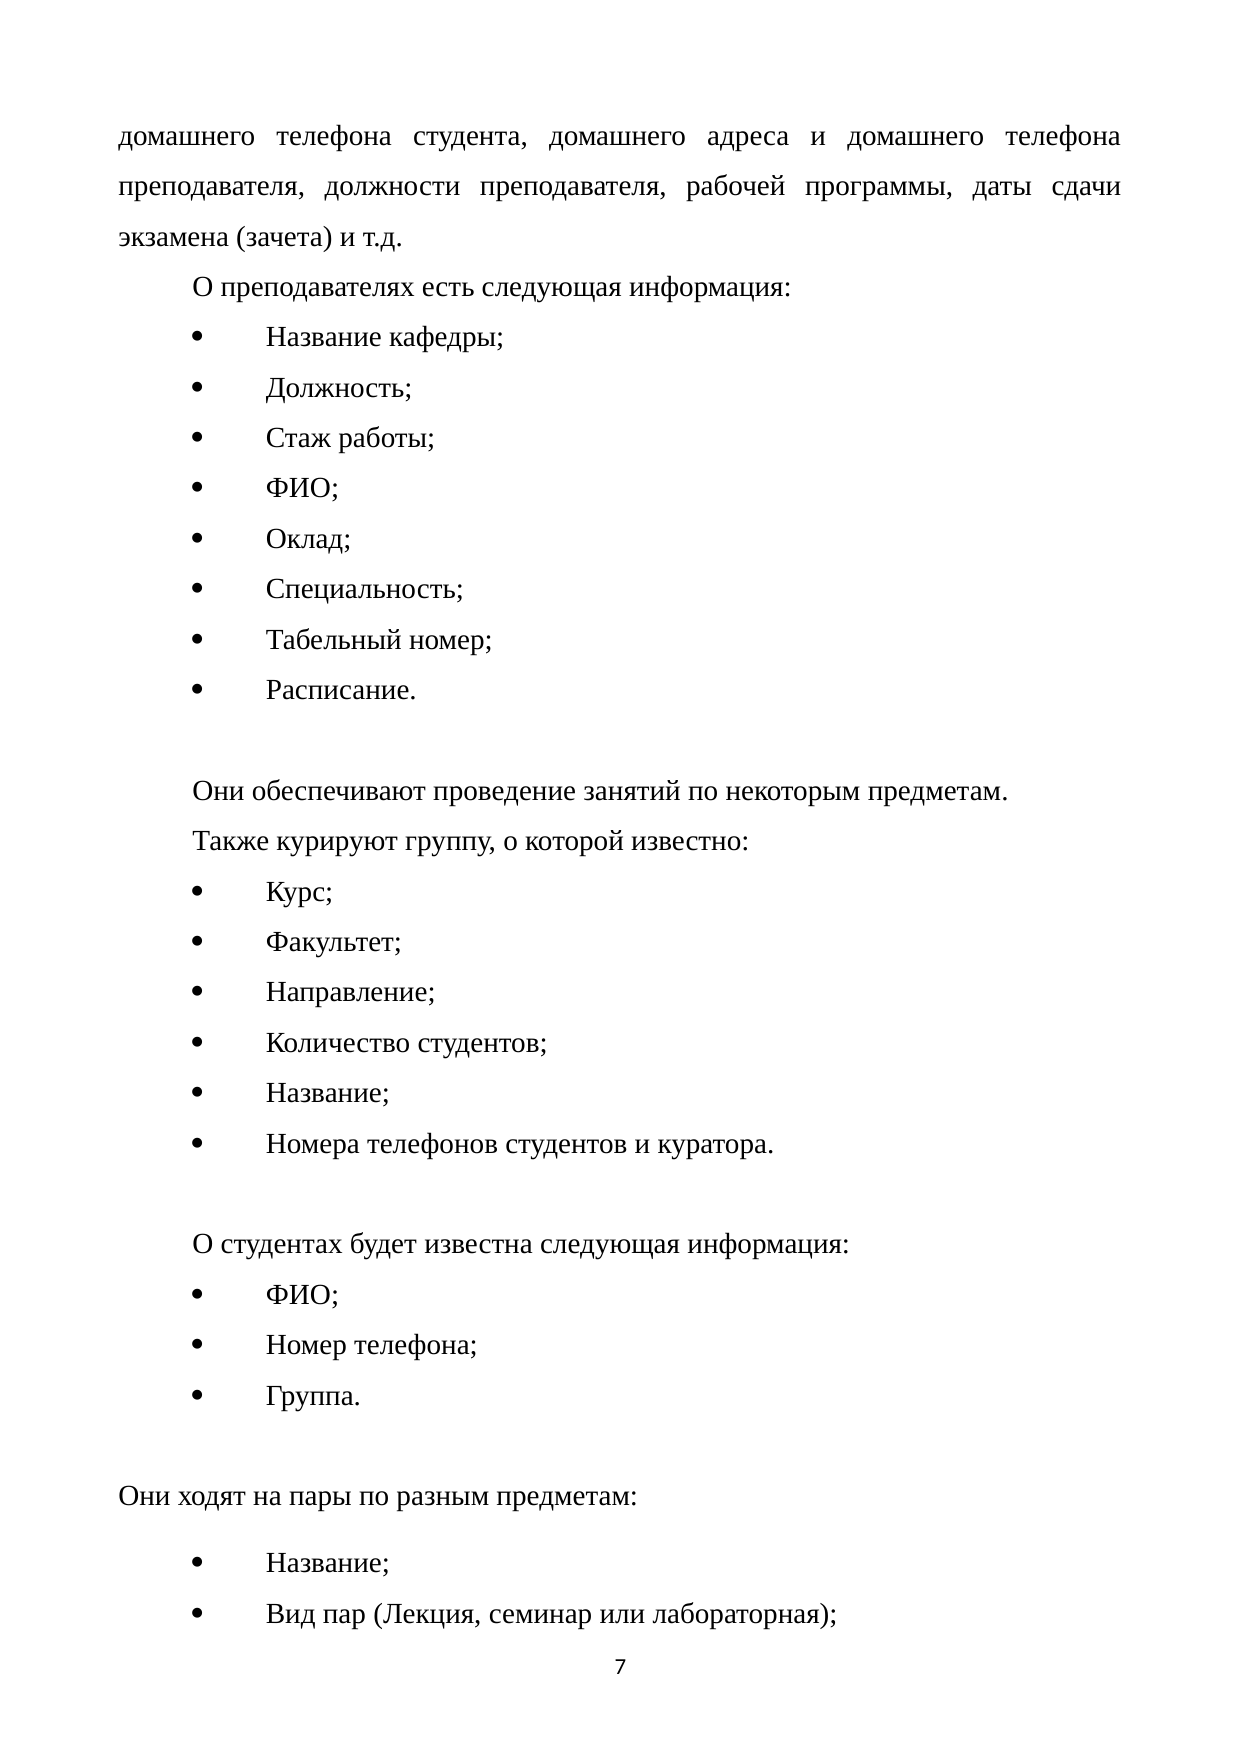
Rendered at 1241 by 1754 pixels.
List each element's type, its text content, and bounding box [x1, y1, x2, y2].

list Номера телефонов студентов и куратора. [118, 1126, 1122, 1159]
list ФИО; [118, 1277, 1122, 1310]
list Вид пар (Лекция, семинар или лабораторная); [118, 1596, 1122, 1629]
list Название кафедры; [118, 319, 1122, 353]
text Они ходят на пары по разным предметам: [118, 1478, 1122, 1512]
list Должность; [118, 370, 1122, 403]
list Стаж работы; [118, 420, 1122, 454]
list Курс; [118, 874, 1122, 907]
text О студентах будет известна следующая информация: [118, 1226, 1122, 1260]
list Название; [118, 1545, 1122, 1579]
list Специальность; [118, 571, 1122, 605]
list Название; [118, 1075, 1122, 1109]
list Количество студентов; [118, 1025, 1122, 1058]
list Группа. [118, 1378, 1122, 1411]
list Факультет; [118, 924, 1122, 958]
list Табельный номер; [118, 622, 1122, 656]
list Расписание. [118, 672, 1122, 706]
list Номер телефона; [118, 1327, 1122, 1361]
text О преподавателях есть следующая информация: [118, 269, 1122, 303]
list ФИО; [118, 471, 1122, 504]
list Оклад; [118, 521, 1122, 555]
list Направление; [118, 974, 1122, 1008]
text Они обеспечивают проведение занятий по некоторым предметам. [118, 773, 1122, 807]
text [118, 118, 1122, 252]
text Также курируют группу, о которой известно: [118, 823, 1122, 857]
